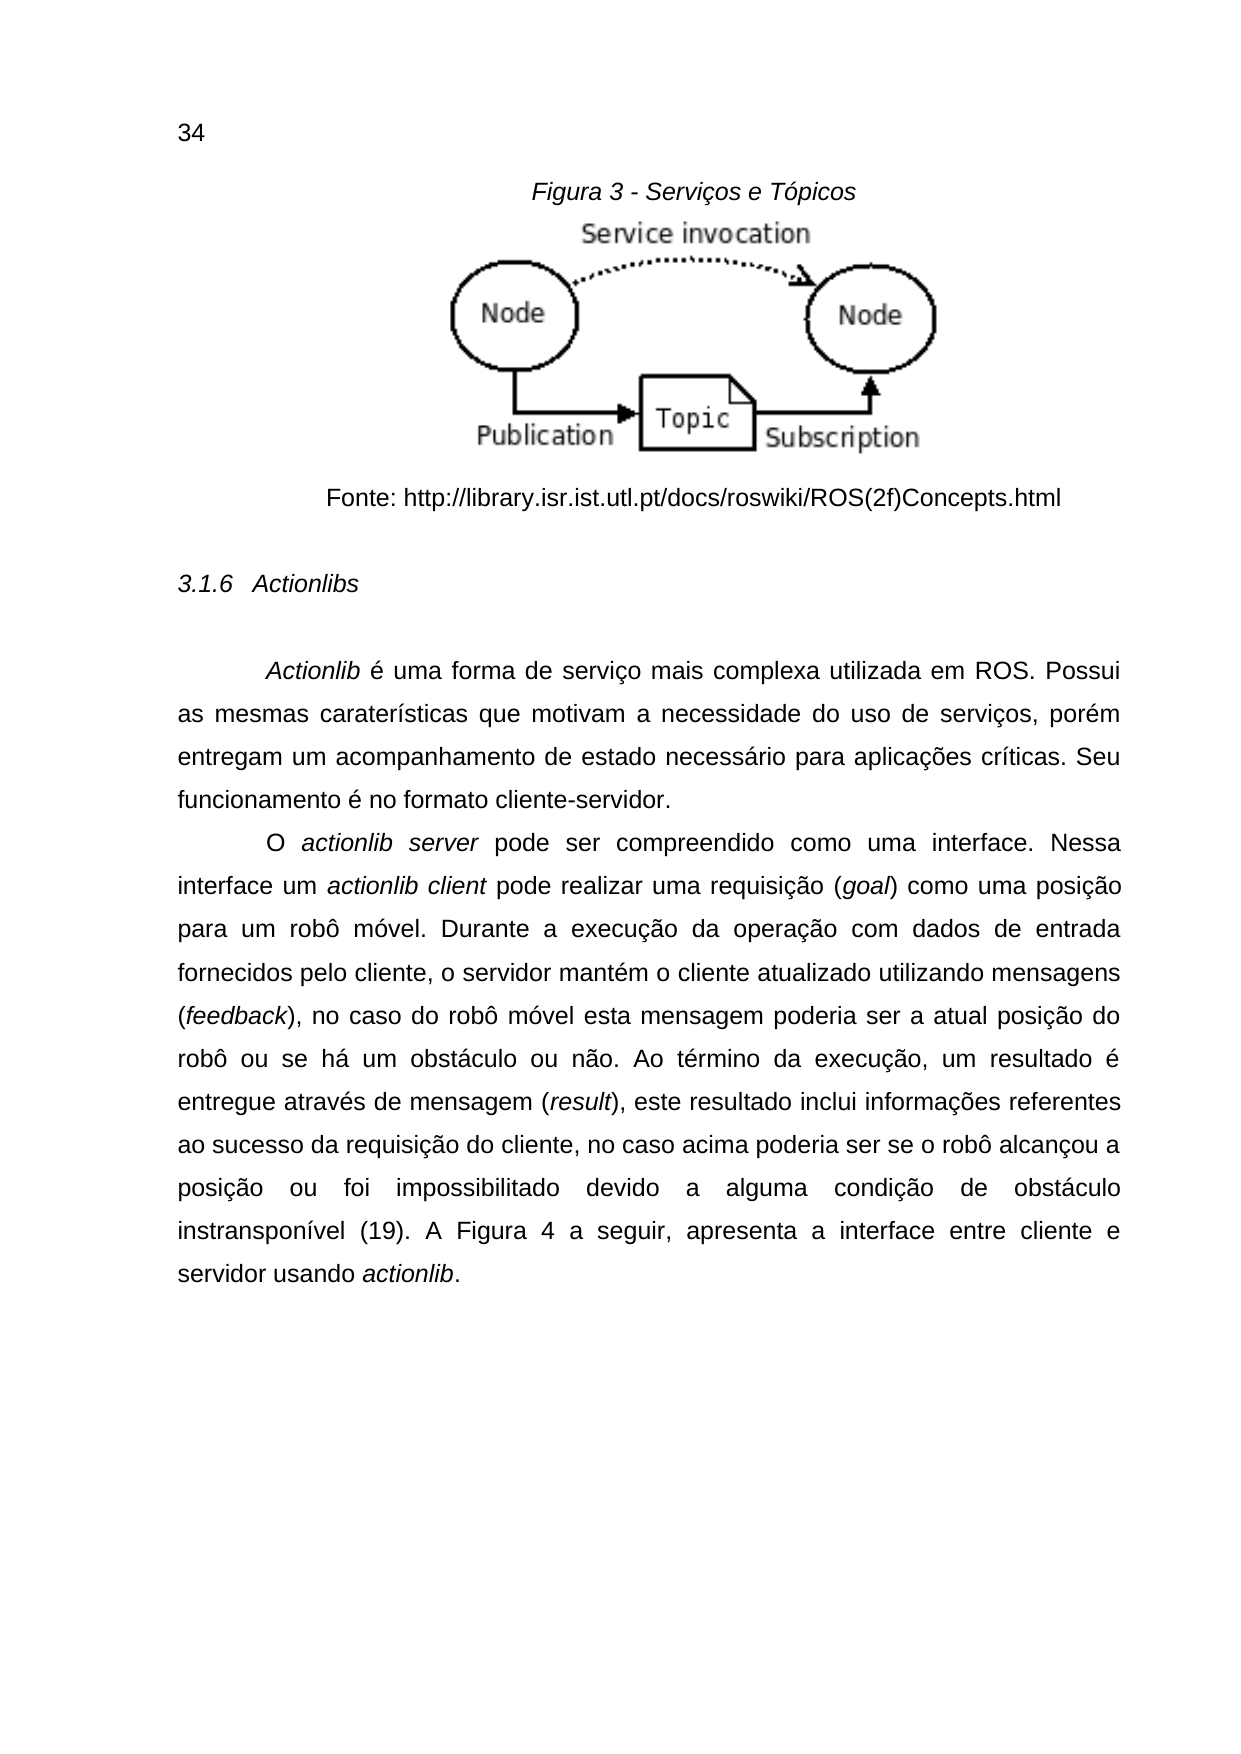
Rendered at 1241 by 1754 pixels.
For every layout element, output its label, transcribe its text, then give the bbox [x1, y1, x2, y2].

text Fonte: http://library.isr.ist.utl.pt/docs/roswiki/ROS(2f)Concepts.html [177, 483, 1122, 512]
picture [449, 220, 939, 469]
text Actionlib é uma forma de serviço mais complexa utilizada em ROS. Possui as mesmas caraterísticas que motivam a necessidade do uso de serviços, porém entregam um acompanhamento de estado necessário para aplicações críticas. Seu funcionamento é no formato cliente-servidor. [177, 656, 1122, 814]
text Figura 3 - Serviços e Tópicos [177, 177, 1122, 206]
text O actionlib server pode ser compreendido como uma interface. Nessa interface um actionlib client pode realizar uma requisição (goal) como uma posição para um robô móvel. Durante a execução da operação com dados de entrada fornecidos pelo cliente, o servidor mantém o cliente atualizado utilizando mensagens (feedback), no caso do robô móvel esta mensagem poderia ser a atual posição do robô ou se há um obstáculo ou não. Ao término da execução, um resultado é entregue através de mensagem (result), este resultado inclui informações referentes ao sucesso da requisição do cliente, no caso acima poderia ser se o robô alcançou a posição ou foi impossibilitado devido a alguma condição de obstáculo instransponível . A Figura 4 a seguir, apresenta a interface entre cliente e servidor usando actionlib. [177, 828, 1122, 1288]
subtitle Actionlibs [177, 569, 1122, 598]
